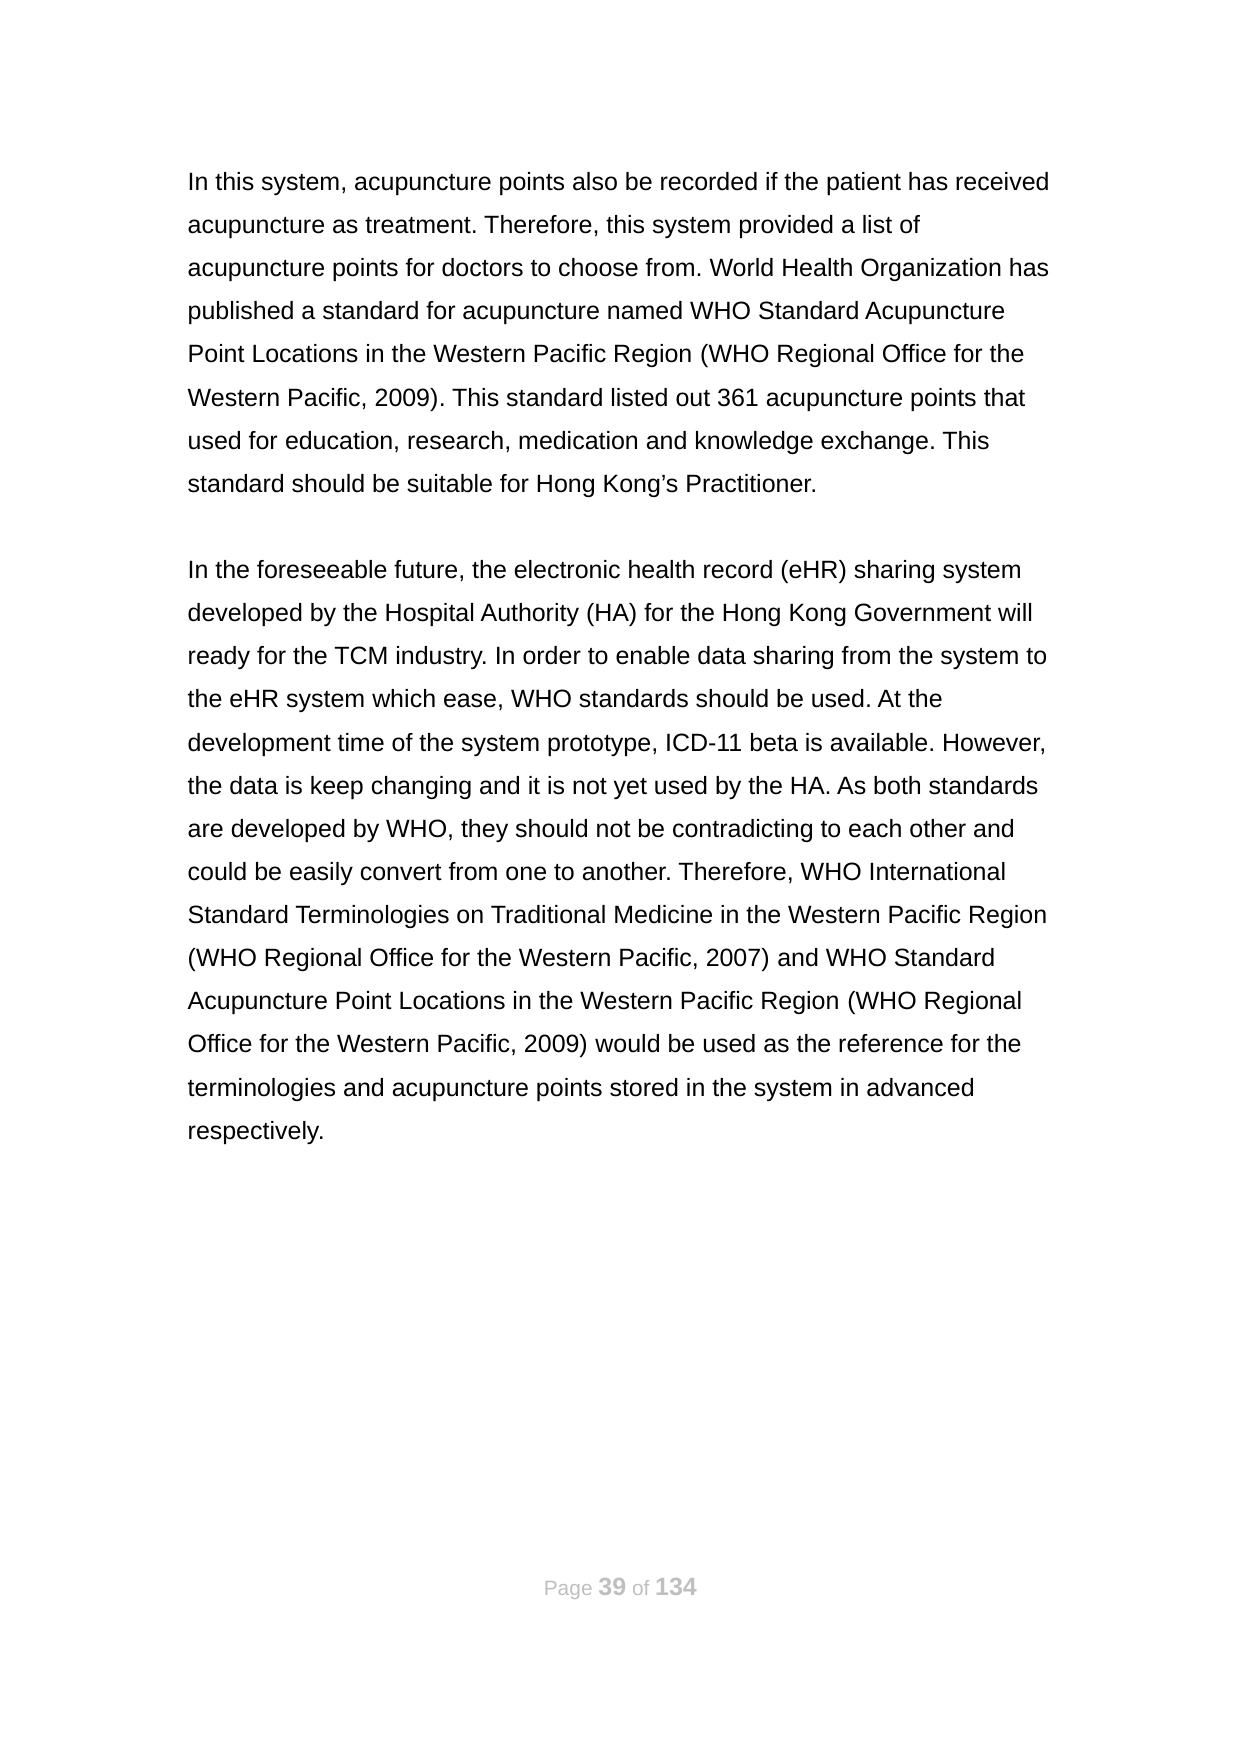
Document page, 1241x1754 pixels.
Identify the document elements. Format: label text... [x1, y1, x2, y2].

text In this system, acupuncture points also be recorded if the patient has received acupuncture as treatment. Therefore, this system provided a list of acupuncture points for doctors to choose from. World Health Organization has published a standard for acupuncture named WHO Standard Acupuncture Point Locations in the Western Pacific Region . This standard listed out 361 acupuncture points that used for education, research, medication and knowledge exchange. This standard should be suitable for Hong Kong’s Practitioner. [187, 167, 1053, 498]
text In the foreseeable future, the electronic health record (eHR) sharing system developed by the Hospital Authority (HA) for the Hong Kong Government will ready for the TCM industry. In order to enable data sharing from the system to the eHR system which ease, WHO standards should be used. At the development time of the system prototype, ICD-11 beta is available. However, the data is keep changing and it is not yet used by the HA. As both standards are developed by WHO, they should not be contradicting to each other and could be easily convert from one to another. Therefore, WHO International Standard Terminologies on Traditional Medicine in the Western Pacific Region and WHO Standard Acupuncture Point Locations in the Western Pacific Region would be used as the reference for the terminologies and acupuncture points stored in the system in advanced respectively. [187, 555, 1053, 1144]
